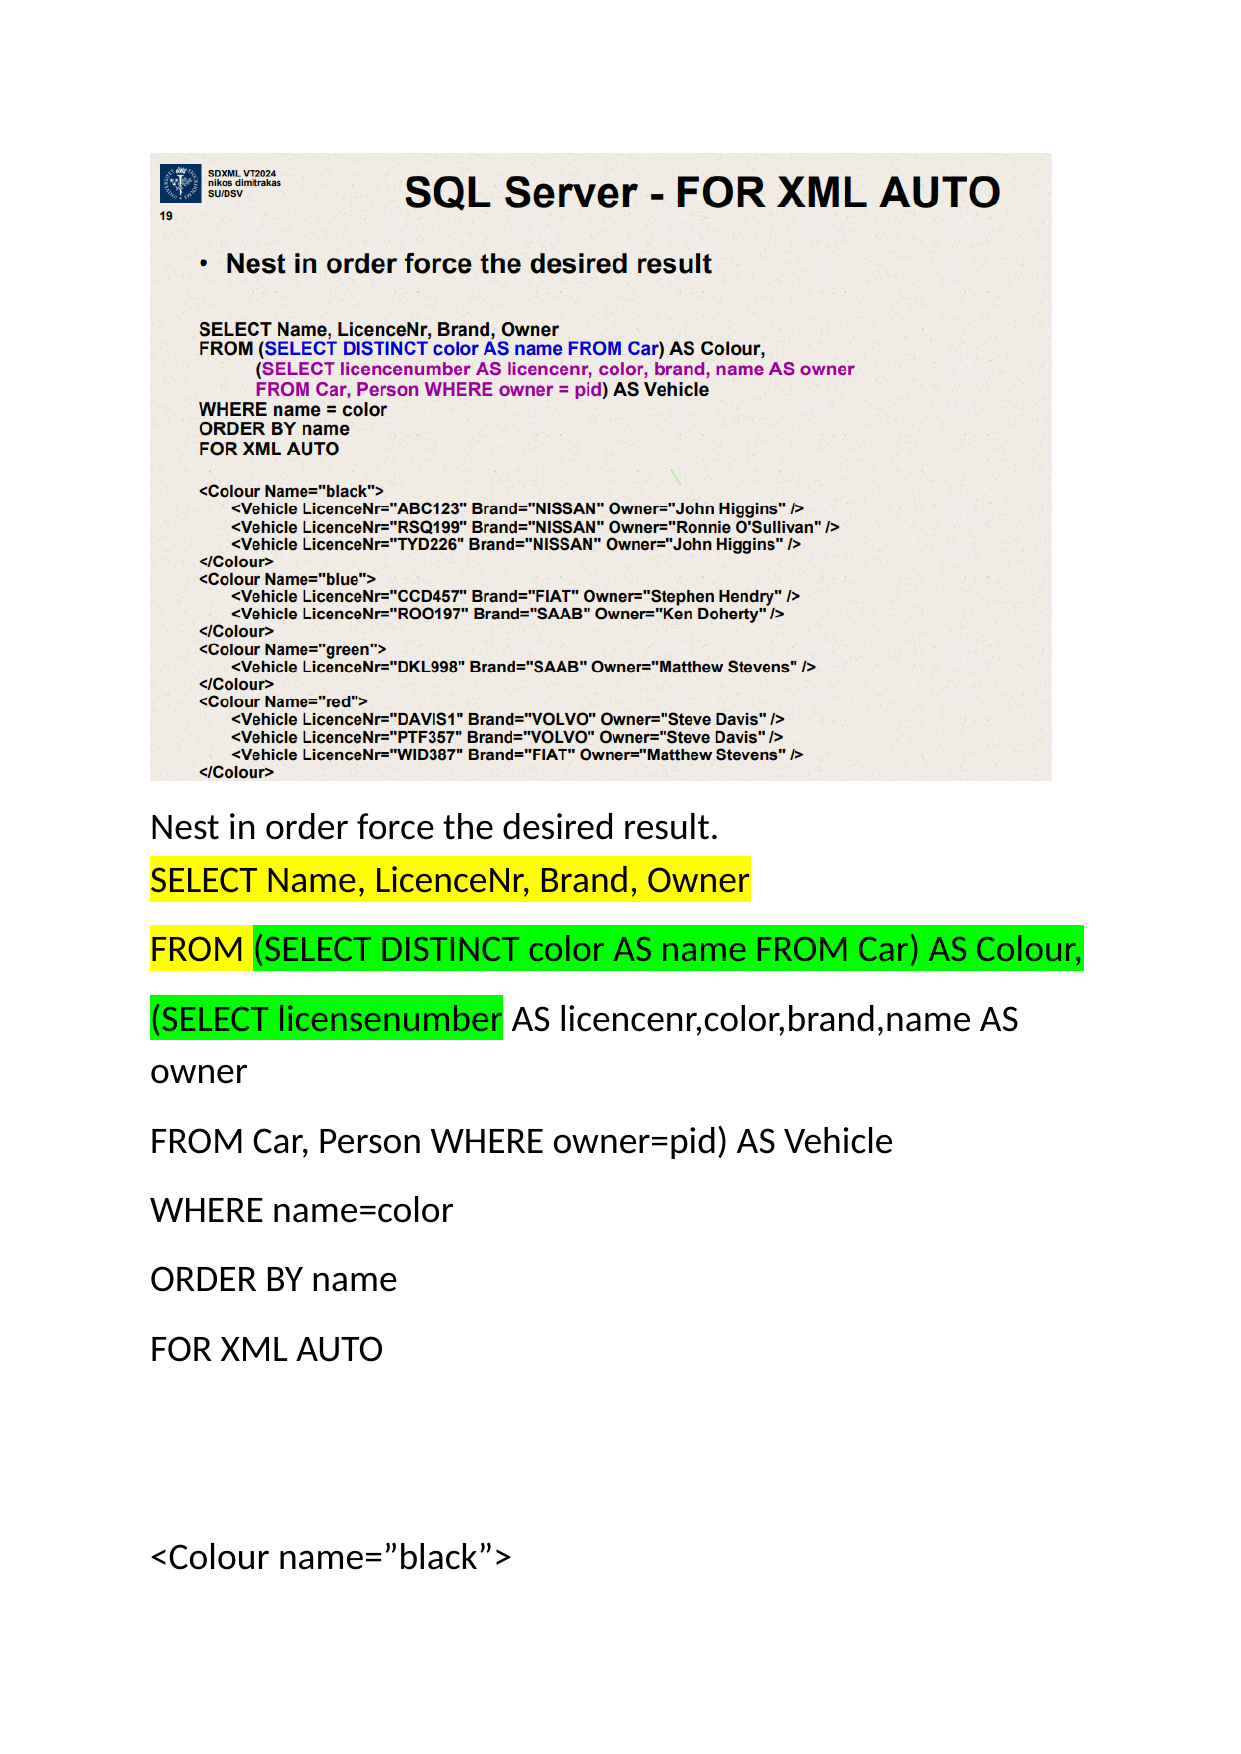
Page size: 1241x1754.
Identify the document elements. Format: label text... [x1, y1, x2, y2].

text FROM Car, Person WHERE owner=pid) AS Vehicle [150, 1117, 1090, 1162]
text ORDER BY name [150, 1255, 1090, 1301]
text FOR XML AUTO [150, 1325, 1090, 1371]
text <Colour name=”black”> [150, 1533, 1090, 1579]
text WHERE name=color [150, 1186, 1090, 1232]
text (SELECT licensenumber AS licencenr,color,brand,name AS owner [150, 994, 1090, 1093]
text Nest in order force the desired result. SELECT Name, LicenceNr, Brand, Owner [150, 803, 1090, 902]
picture [150, 150, 1052, 782]
